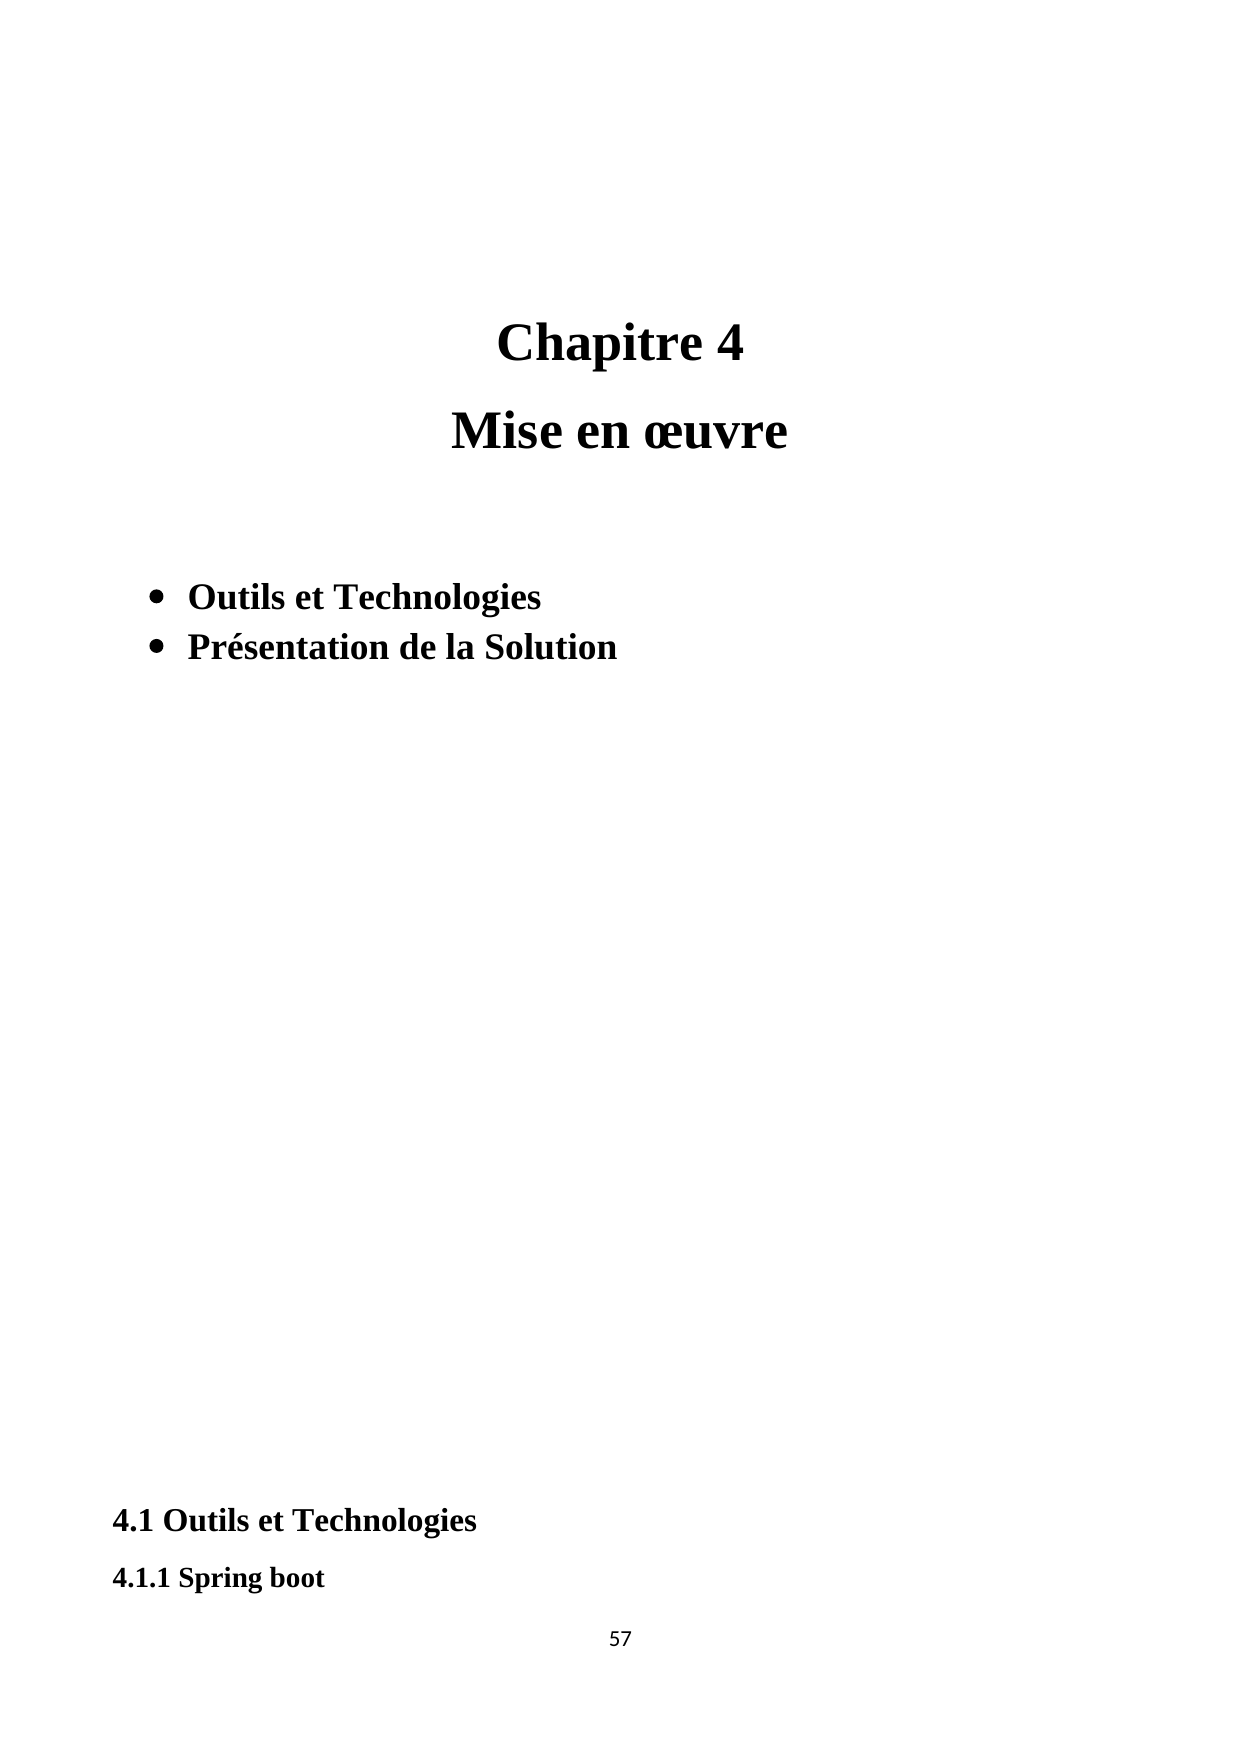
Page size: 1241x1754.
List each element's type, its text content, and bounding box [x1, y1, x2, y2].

text Chapitre 4 [112, 310, 1128, 372]
list Présentation de la Solution [150, 624, 1128, 667]
subtitle Mise en œuvre [112, 398, 1128, 460]
subtitle 4.1 Outils et Technologies [112, 1500, 1128, 1538]
list Outils et Technologies [150, 574, 1128, 618]
subtitle 4.1.1 Spring boot [112, 1561, 1128, 1594]
